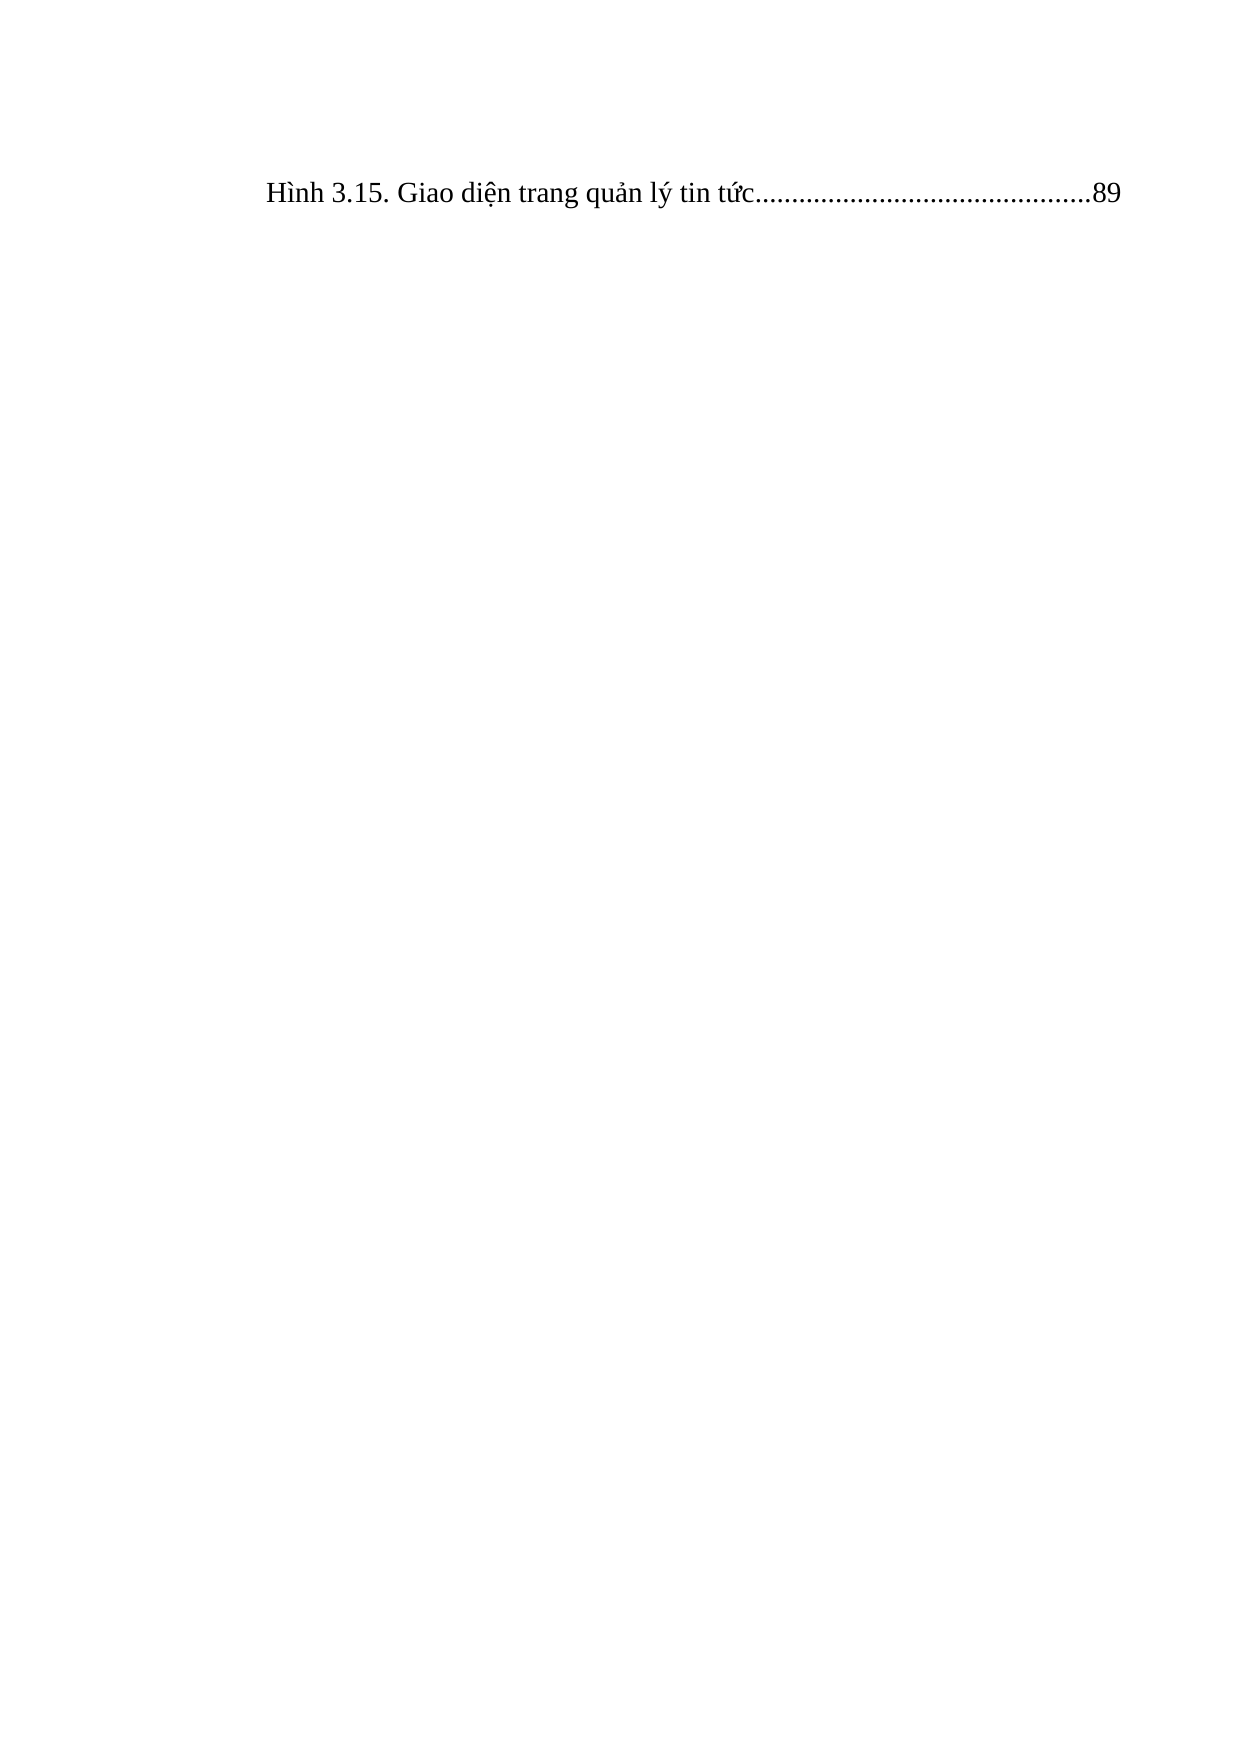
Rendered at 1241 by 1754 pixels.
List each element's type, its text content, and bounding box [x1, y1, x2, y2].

text Hình 3.15. Giao diện trang quản lý tin tức 89 [207, 176, 1122, 209]
